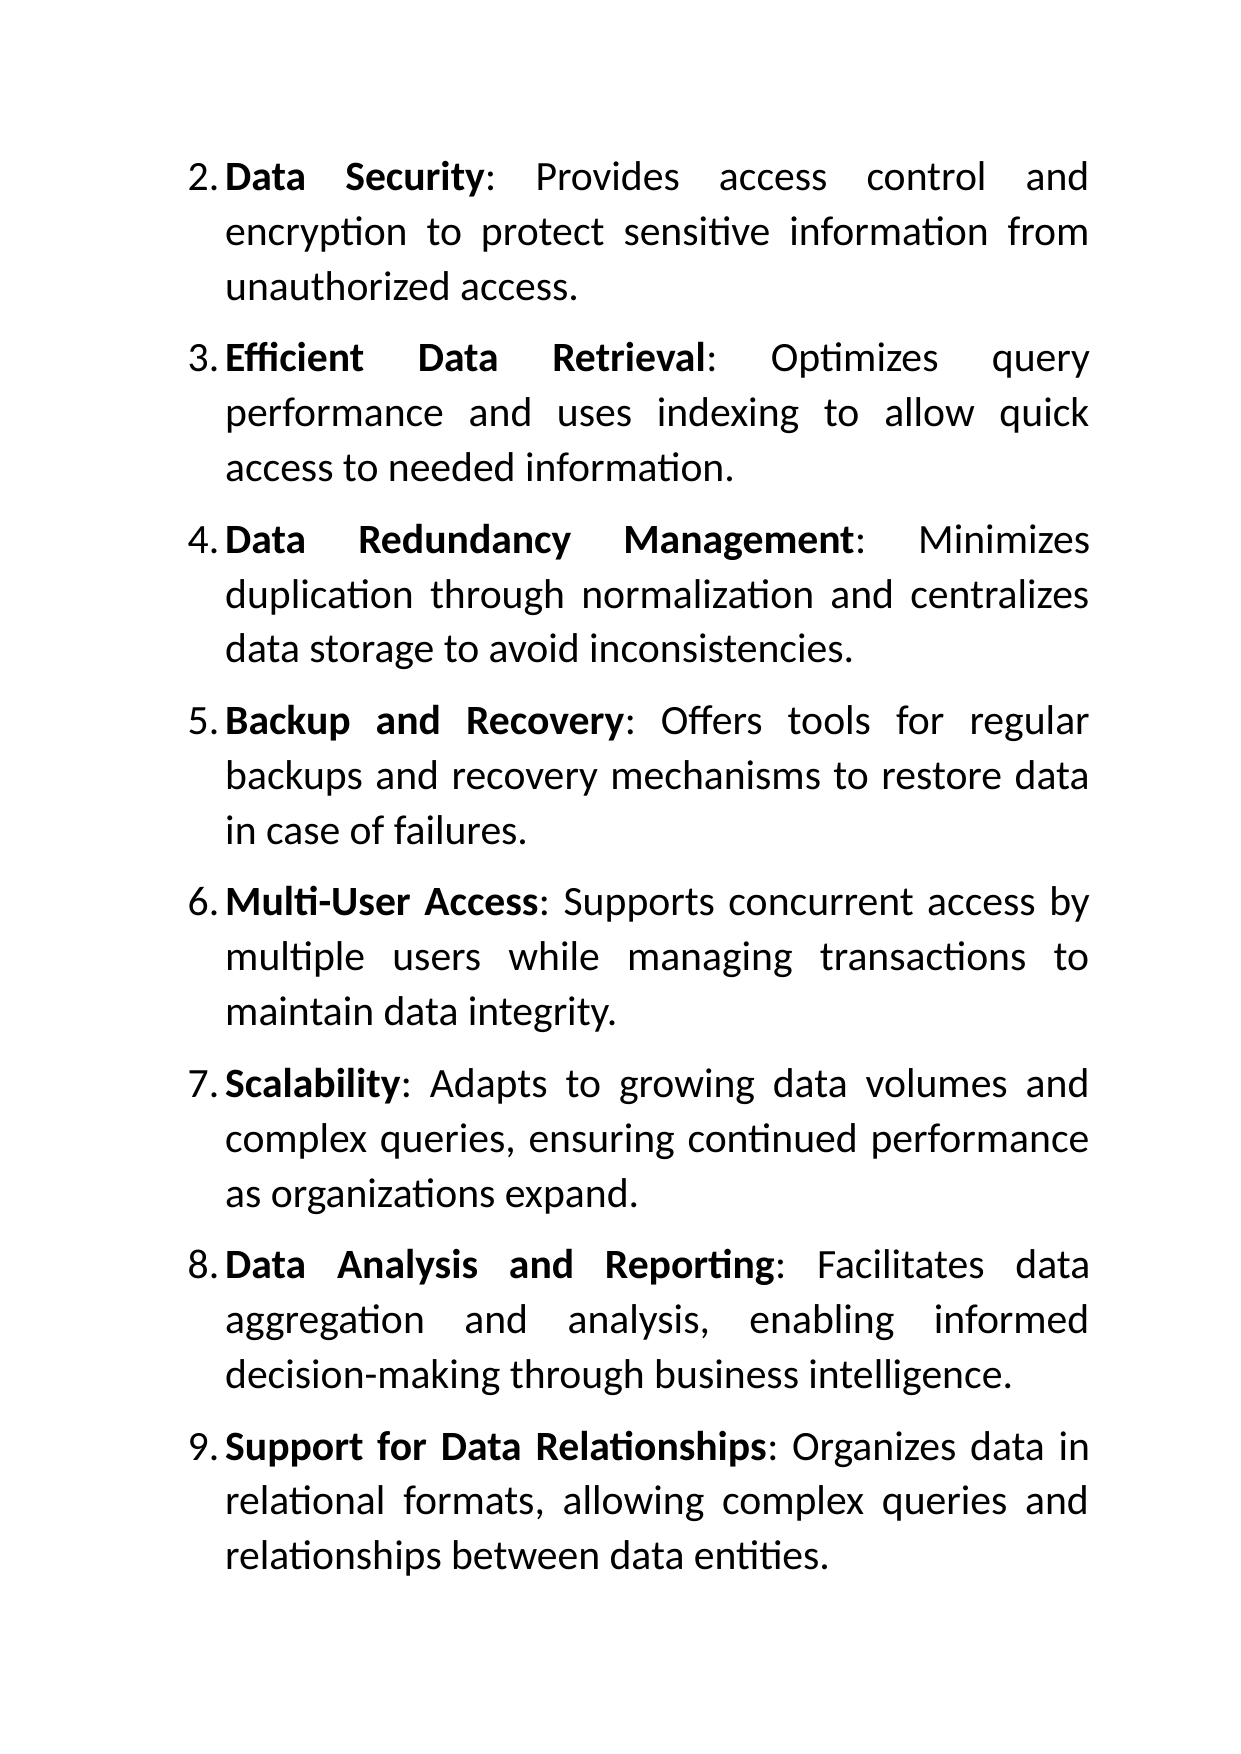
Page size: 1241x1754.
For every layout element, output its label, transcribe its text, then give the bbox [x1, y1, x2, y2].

list Backup and Recovery: Offers tools for regular backups and recovery mechanisms to restore data in case of failures. [187, 694, 1090, 855]
list Data Security: Provides access control and encryption to protect sensitive information from unauthorized access. [187, 150, 1090, 311]
list Data Analysis and Reporting: Facilitates data aggregation and analysis, enabling informed decision-making through business intelligence. [187, 1238, 1090, 1399]
list Support for Data Relationships: Organizes data in relational formats, allowing complex queries and relationships between data entities. [187, 1419, 1090, 1580]
list Data Redundancy Management: Minimizes duplication through normalization and centralizes data storage to avoid inconsistencies. [187, 513, 1090, 673]
list Efficient Data Retrieval: Optimizes query performance and uses indexing to allow quick access to needed information. [187, 331, 1090, 492]
list Scalability: Adapts to growing data volumes and complex queries, ensuring continued performance as organizations expand. [187, 1057, 1090, 1217]
list Multi-User Access: Supports concurrent access by multiple users while managing transactions to maintain data integrity. [187, 875, 1090, 1036]
